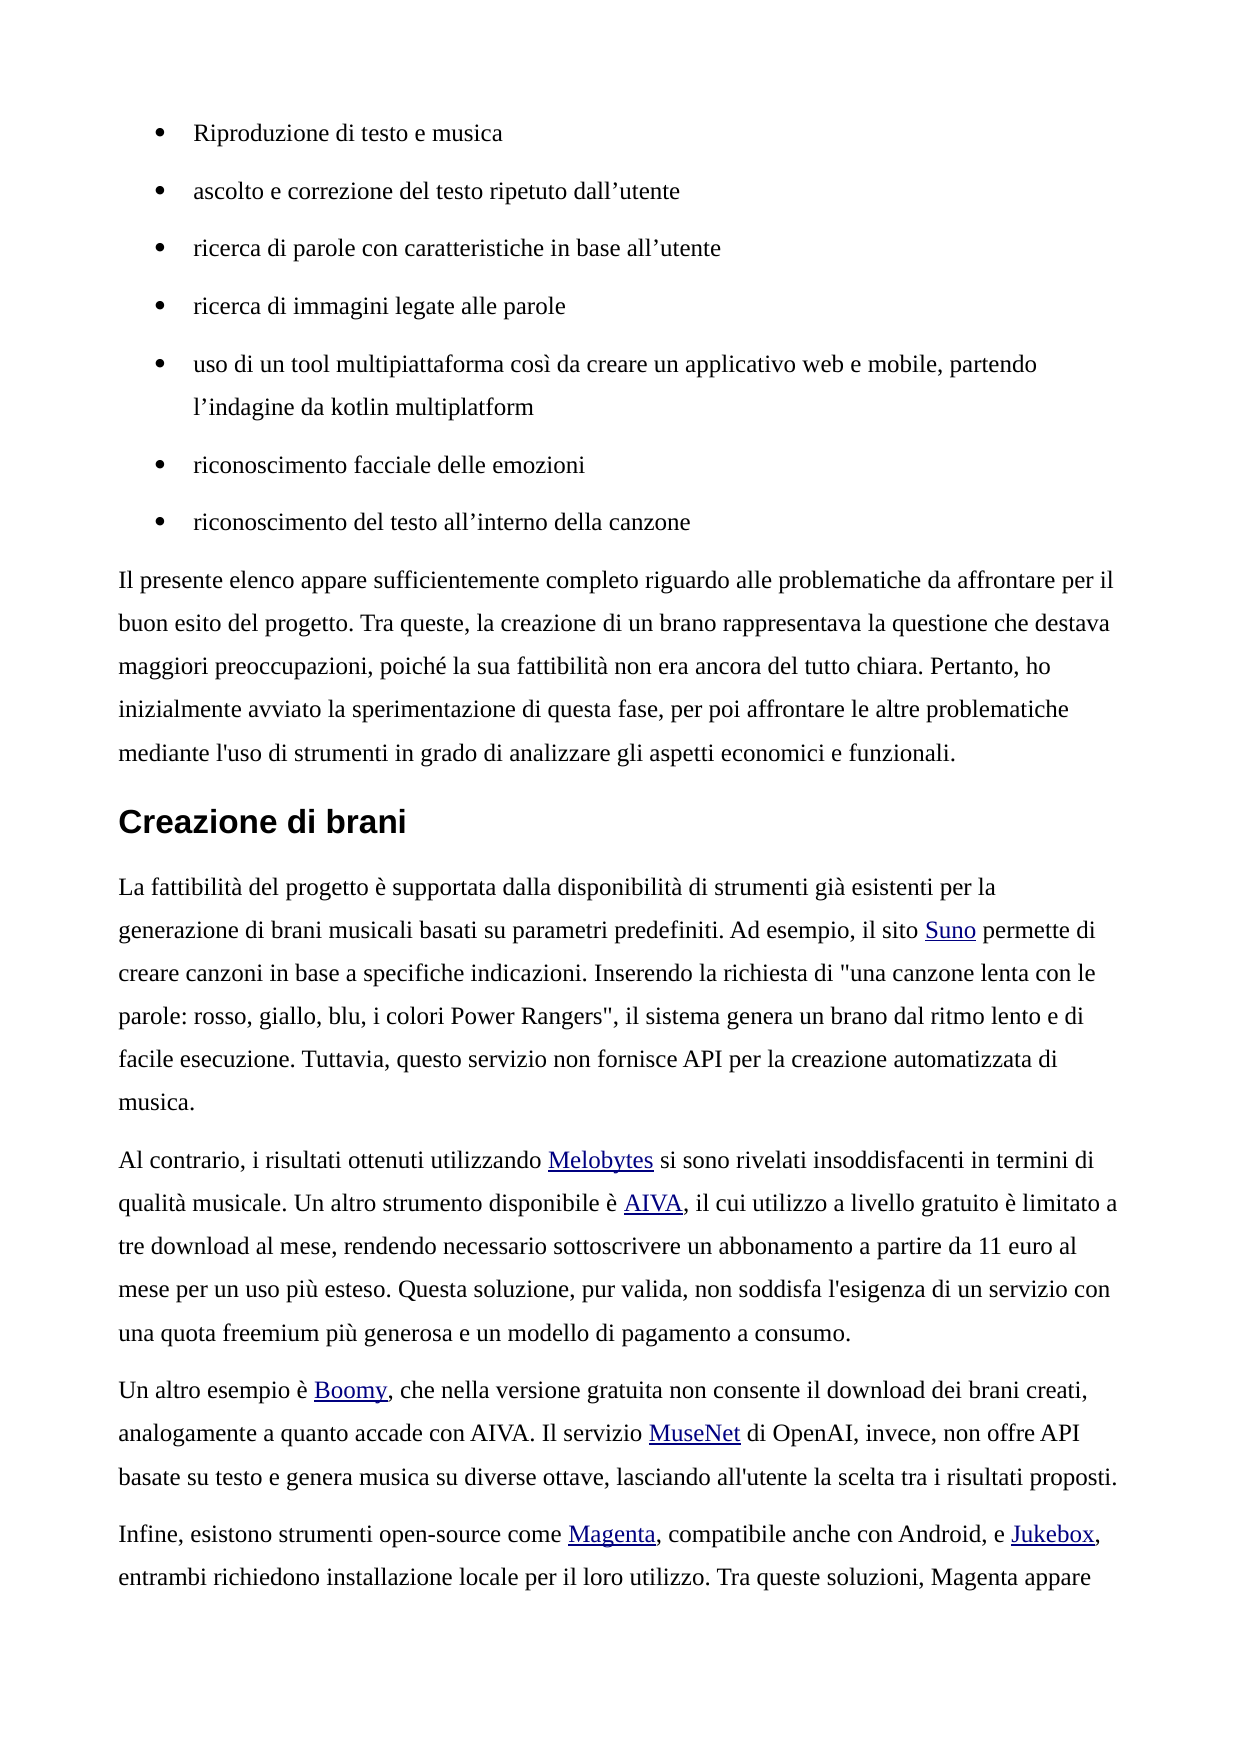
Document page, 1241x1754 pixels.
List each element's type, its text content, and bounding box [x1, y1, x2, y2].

text Al contrario, i risultati ottenuti utilizzando Melobytes si sono rivelati insoddisfacenti in termini di qualità musicale. Un altro strumento disponibile è AIVA, il cui utilizzo a livello gratuito è limitato a tre download al mese, rendendo necessario sottoscrivere un abbonamento a partire da 11 euro al mese per un uso più esteso. Questa soluzione, pur valida, non soddisfa l'esigenza di un servizio con una quota freemium più generosa e un modello di pagamento a consumo. [118, 1145, 1122, 1346]
list ricerca di immagini legate alle parole [156, 291, 1122, 320]
list ricerca di parole con caratteristiche in base all’utente [156, 233, 1122, 262]
list ascolto e correzione del testo ripetuto dall’utente [156, 176, 1122, 204]
text Un altro esempio è Boomy, che nella versione gratuita non consente il download dei brani creati, analogamente a quanto accade con AIVA. Il servizio MuseNet di OpenAI, invece, non offre API basate su testo e genera musica su diverse ottave, lasciando all'utente la scelta tra i risultati proposti. [118, 1375, 1122, 1490]
list riconoscimento del testo all’interno della canzone [156, 507, 1122, 536]
list Riproduzione di testo e musica [156, 118, 1122, 147]
text Il presente elenco appare sufficientemente completo riguardo alle problematiche da affrontare per il buon esito del progetto. Tra queste, la creazione di un brano rappresentava la questione che destava maggiori preoccupazioni, poiché la sua fattibilità non era ancora del tutto chiara. Pertanto, ho inizialmente avviato la sperimentazione di questa fase, per poi affrontare le altre problematiche mediante l'uso di strumenti in grado di analizzare gli aspetti economici e funzionali. [118, 565, 1122, 766]
text La fattibilità del progetto è supportata dalla disponibilità di strumenti già esistenti per la generazione di brani musicali basati su parametri predefiniti. Ad esempio, il sito Suno permette di creare canzoni in base a specifiche indicazioni. Inserendo la richiesta di "una canzone lenta con le parole: rosso, giallo, blu, i colori Power Rangers", il sistema genera un brano dal ritmo lento e di facile esecuzione. Tuttavia, questo servizio non fornisce API per la creazione automatizzata di musica. [118, 872, 1122, 1116]
subtitle Creazione di brani [118, 802, 1122, 840]
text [118, 1519, 1122, 1591]
list uso di un tool multipiattaforma così da creare un applicativo web e mobile, partendo l’indagine da kotlin multiplatform [156, 349, 1122, 421]
list riconoscimento facciale delle emozioni [156, 450, 1122, 478]
